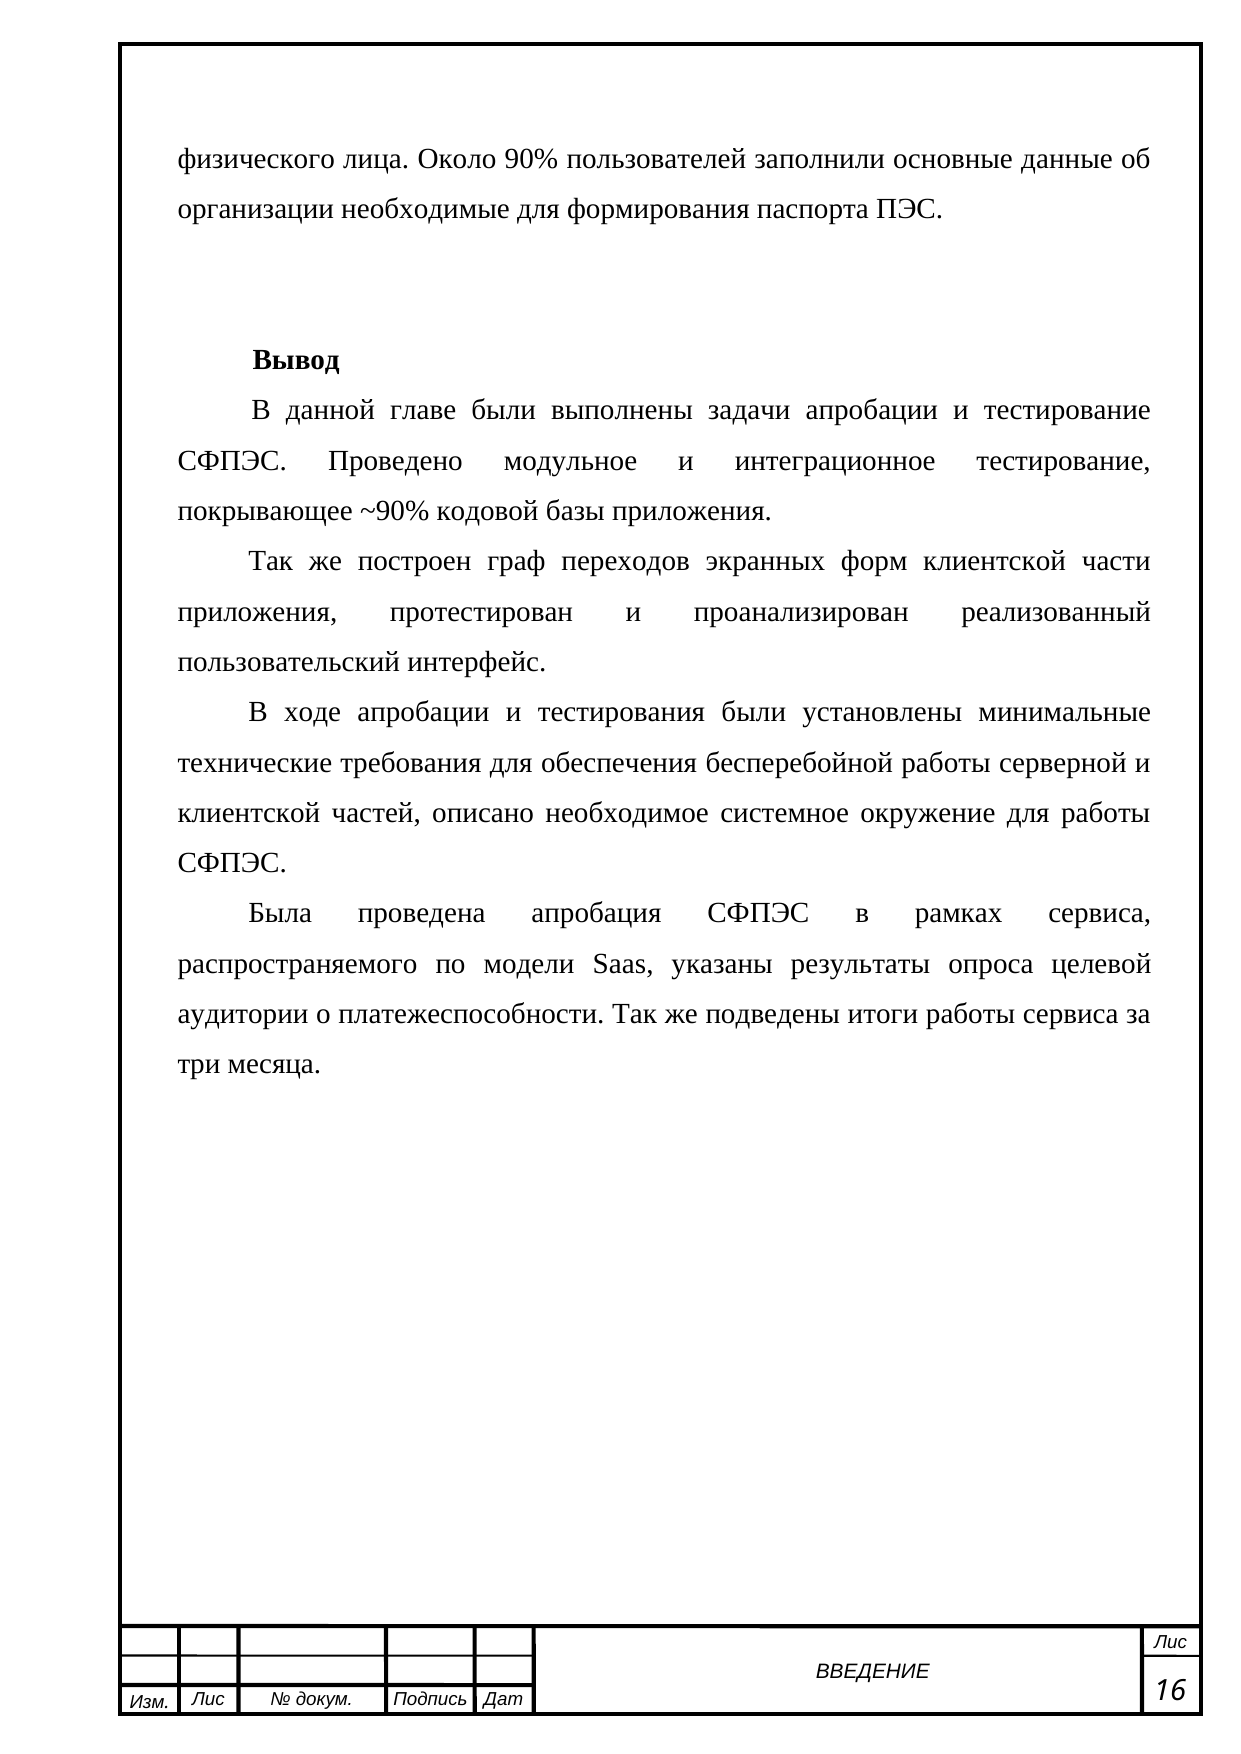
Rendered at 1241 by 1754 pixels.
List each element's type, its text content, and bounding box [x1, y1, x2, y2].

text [177, 141, 1152, 225]
text Вывод [252, 342, 1152, 376]
text Так же построен граф переходов экранных форм клиентской части приложения, протестирован и проанализирован реализованный пользовательский интерфейс. [177, 543, 1152, 678]
text В данной главе были выполнены задачи апробации и тестирование СФПЭС. Проведено модульное и интеграционное тестирование, покрывающее ~90% кодовой базы приложения. [177, 392, 1152, 527]
text Была проведена апробация СФПЭС в рамках сервиса, распространяемого по модели Saas, указаны результаты опроса целевой аудитории о платежеспособности. Так же подведены итоги работы сервиса за три месяца. [177, 896, 1152, 1080]
text В ходе апробации и тестирования были установлены минимальные технические требования для обеспечения бесперебойной работы серверной и клиентской частей, описано необходимое системное окружение для работы СФПЭС. [177, 694, 1152, 879]
